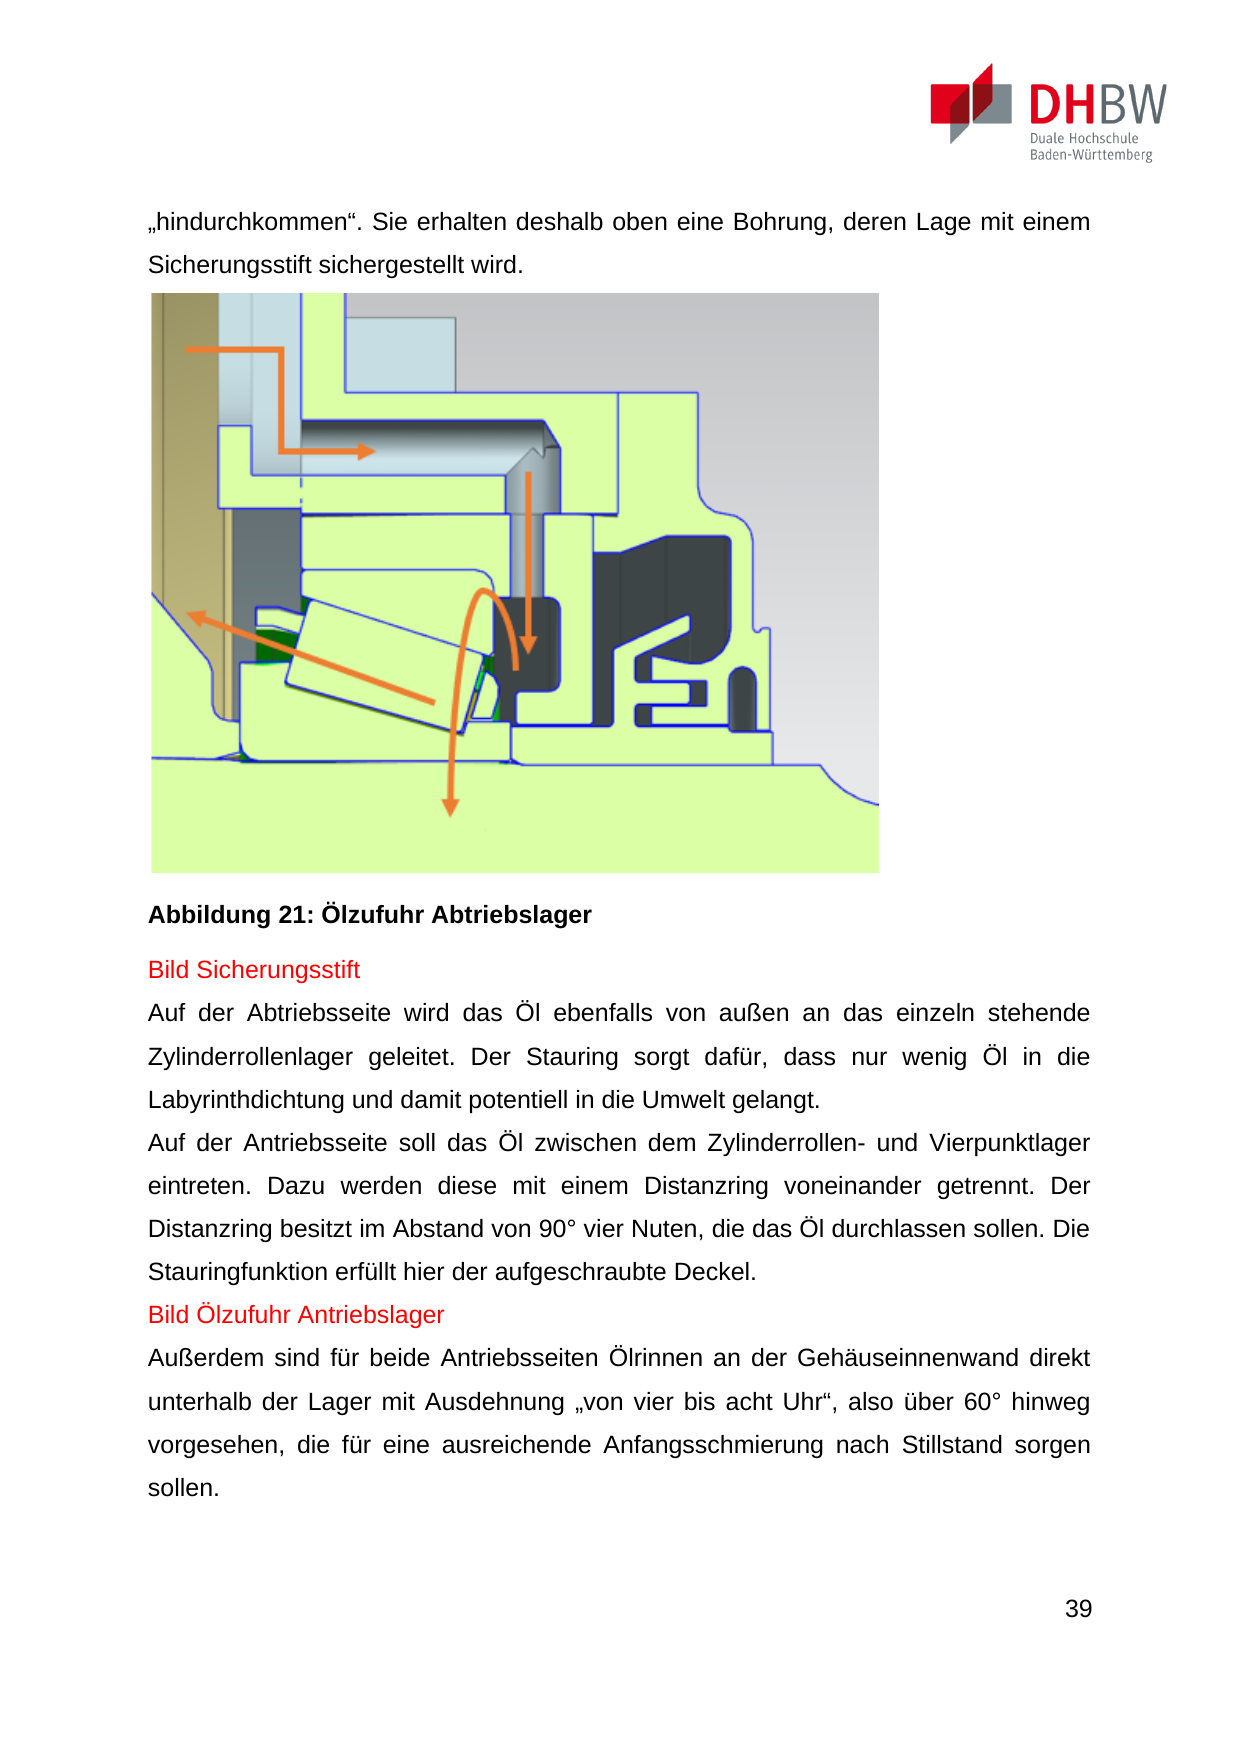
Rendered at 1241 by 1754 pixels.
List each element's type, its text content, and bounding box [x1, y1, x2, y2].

picture [147, 293, 879, 873]
text Außerdem sind für beide Antriebsseiten Ölrinnen an der Gehäuseinnenwand direkt unterhalb der Lager mit Ausdehnung „von vier bis acht Uhr“, also über 60° hinweg vorgesehen, die für eine ausreichende Anfangsschmierung nach Stillstand sorgen sollen. [148, 1343, 1092, 1501]
picture [930, 63, 1167, 163]
text Abbildung 21: Ölzufuhr Abtriebslager [148, 899, 1092, 928]
text Bild Ölzufuhr Antriebslager [148, 1300, 1092, 1329]
text Bild Sicherungsstift [148, 955, 1092, 984]
text Auf der Antriebsseite soll das Öl zwischen dem Zylinderrollen- und Vierpunktlager eintreten. Dazu werden diese mit einem Distanzring voneinander getrennt. Der Distanzring besitzt im Abstand von 90° vier Nuten, die das Öl durchlassen sollen. Die Stauringfunktion erfüllt hier der aufgeschraubte Deckel. [148, 1128, 1092, 1286]
text Auf der Abtriebsseite wird das Öl ebenfalls von außen an das einzeln stehende Zylinderrollenlager geleitet. Der Stauring sorgt dafür, dass nur wenig Öl in die Labyrinthdichtung und damit potentiell in die Umwelt gelangt. [148, 998, 1092, 1113]
